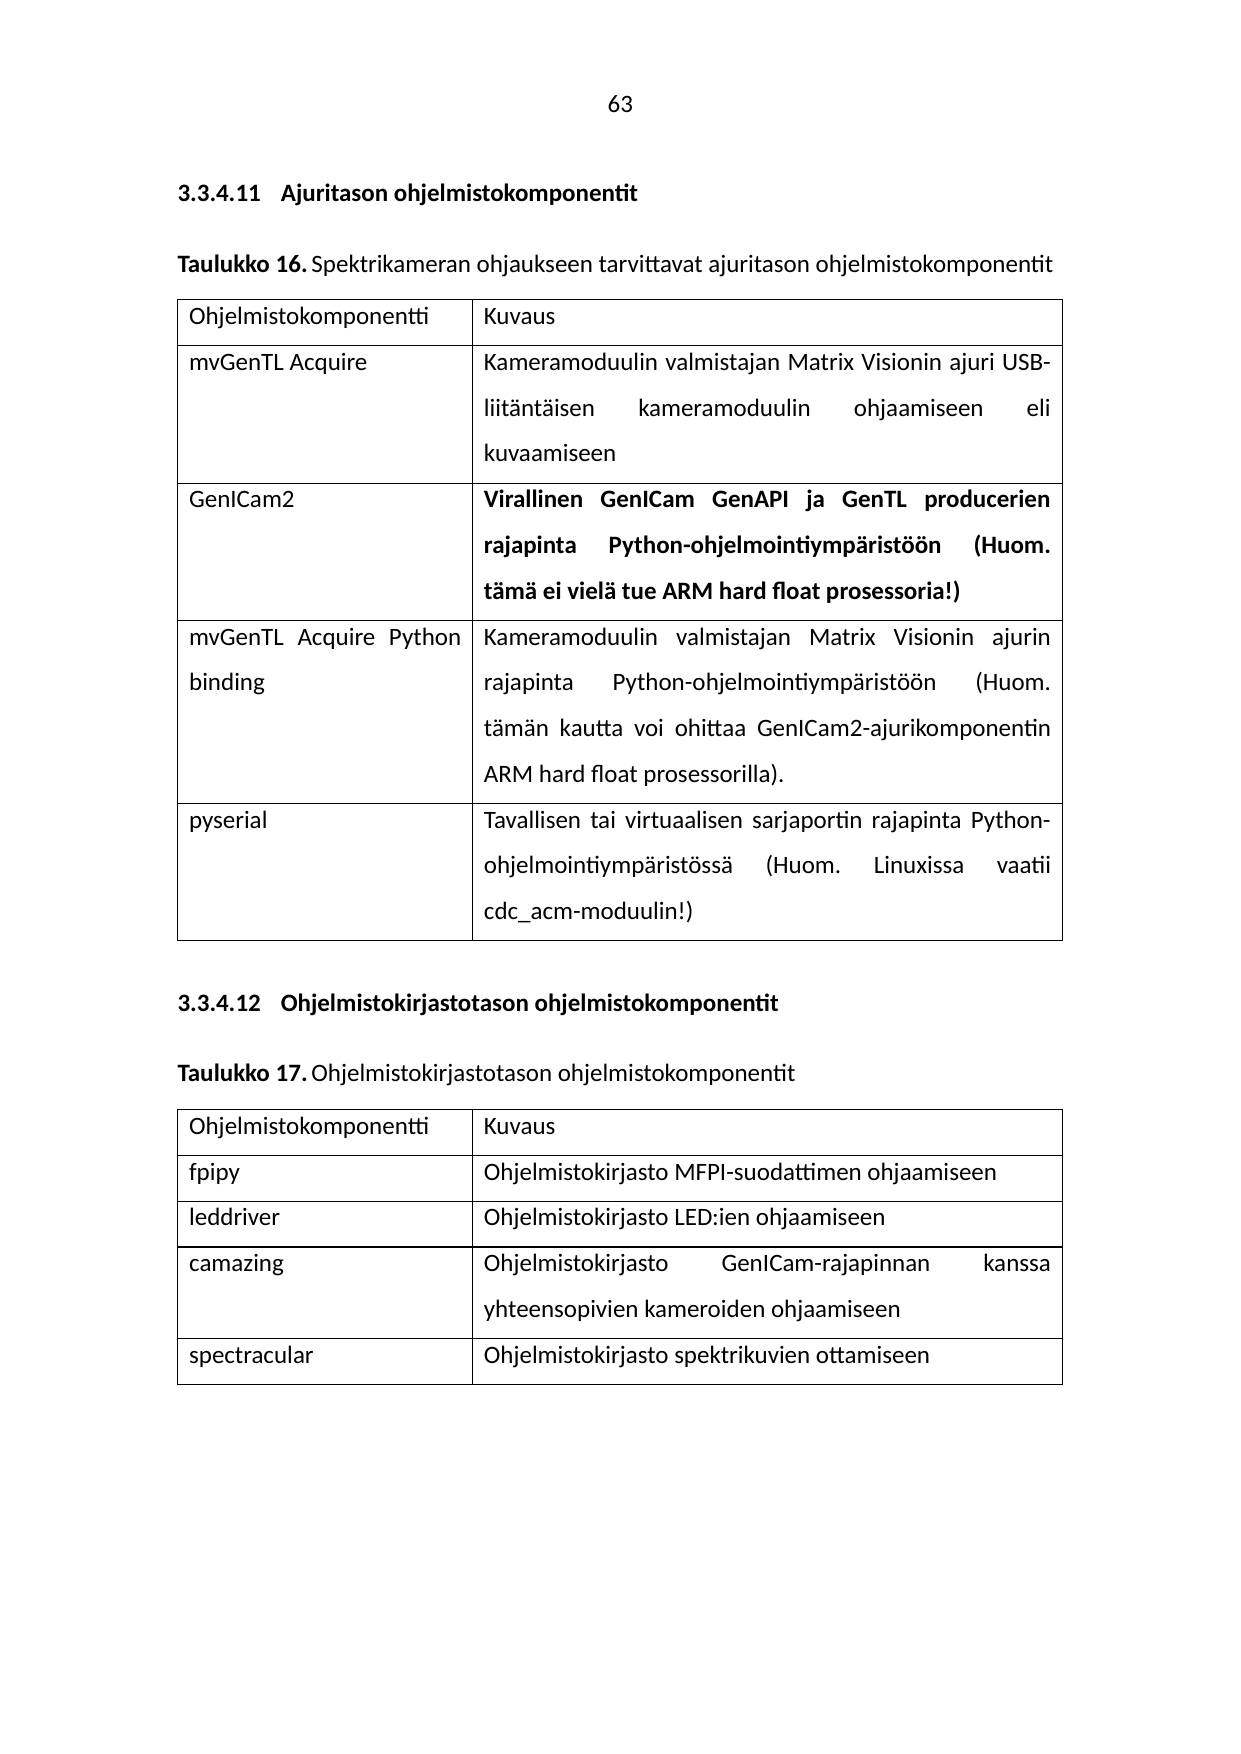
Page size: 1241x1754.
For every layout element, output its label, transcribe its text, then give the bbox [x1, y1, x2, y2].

table_header Kuvaus [473, 1110, 1062, 1155]
table_cell Kameramoduulin valmistajan Matrix Visionin ajuri USB-liitäntäisen kameramoduulin ohjaamiseen eli kuvaamiseen [473, 346, 1062, 482]
table_header Ohjelmistokomponentti [178, 300, 472, 345]
text Taulukko 16. Spektrikameran ohjaukseen tarvittavat ajuritason ohjelmistokomponentit [177, 248, 1063, 278]
table_cell Ohjelmistokirjasto spektrikuvien ottamiseen [473, 1339, 1062, 1384]
table_cell Ohjelmistokirjasto LED:ien ohjaamiseen [473, 1202, 1062, 1246]
table_cell mvGenTL Acquire Python binding [178, 621, 472, 803]
table_cell spectracular [178, 1339, 472, 1384]
table_cell pyserial [178, 804, 472, 940]
table_cell Ohjelmistokirjasto GenICam-rajapinnan kanssa yhteensopivien kameroiden ohjaamiseen [473, 1248, 1062, 1338]
table_cell leddriver [178, 1202, 472, 1246]
table_cell camazing [178, 1248, 472, 1338]
subtitle Ohjelmistokirjastotason ohjelmistokomponentit [177, 987, 1063, 1017]
text Taulukko 17. Ohjelmistokirjastotason ohjelmistokomponentit [177, 1057, 1063, 1088]
table_cell mvGenTL Acquire [178, 346, 472, 482]
table_cell Tavallisen tai virtuaalisen sarjaportin rajapinta Python-ohjelmointiympäristössä (Huom. Linuxissa vaatii cdc_acm-moduulin!) [473, 804, 1062, 940]
table_cell Kameramoduulin valmistajan Matrix Visionin ajurin rajapinta Python-ohjelmointiympäristöön (Huom. tämän kautta voi ohittaa GenICam2-ajurikomponentin ARM hard float prosessorilla). [473, 621, 1062, 803]
table_header Ohjelmistokomponentti [178, 1110, 472, 1155]
table_cell Virallinen GenICam GenAPI ja GenTL producerien rajapinta Python-ohjelmointiympäristöön (Huom. tämä ei vielä tue ARM hard float prosessoria!) [473, 484, 1062, 620]
table_header Kuvaus [473, 300, 1062, 345]
table_cell fpipy [178, 1156, 472, 1201]
table_cell Ohjelmistokirjasto MFPI-suodattimen ohjaamiseen [473, 1156, 1062, 1201]
table_cell GenICam2 [178, 484, 472, 620]
subtitle Ajuritason ohjelmistokomponentit [177, 177, 1063, 208]
